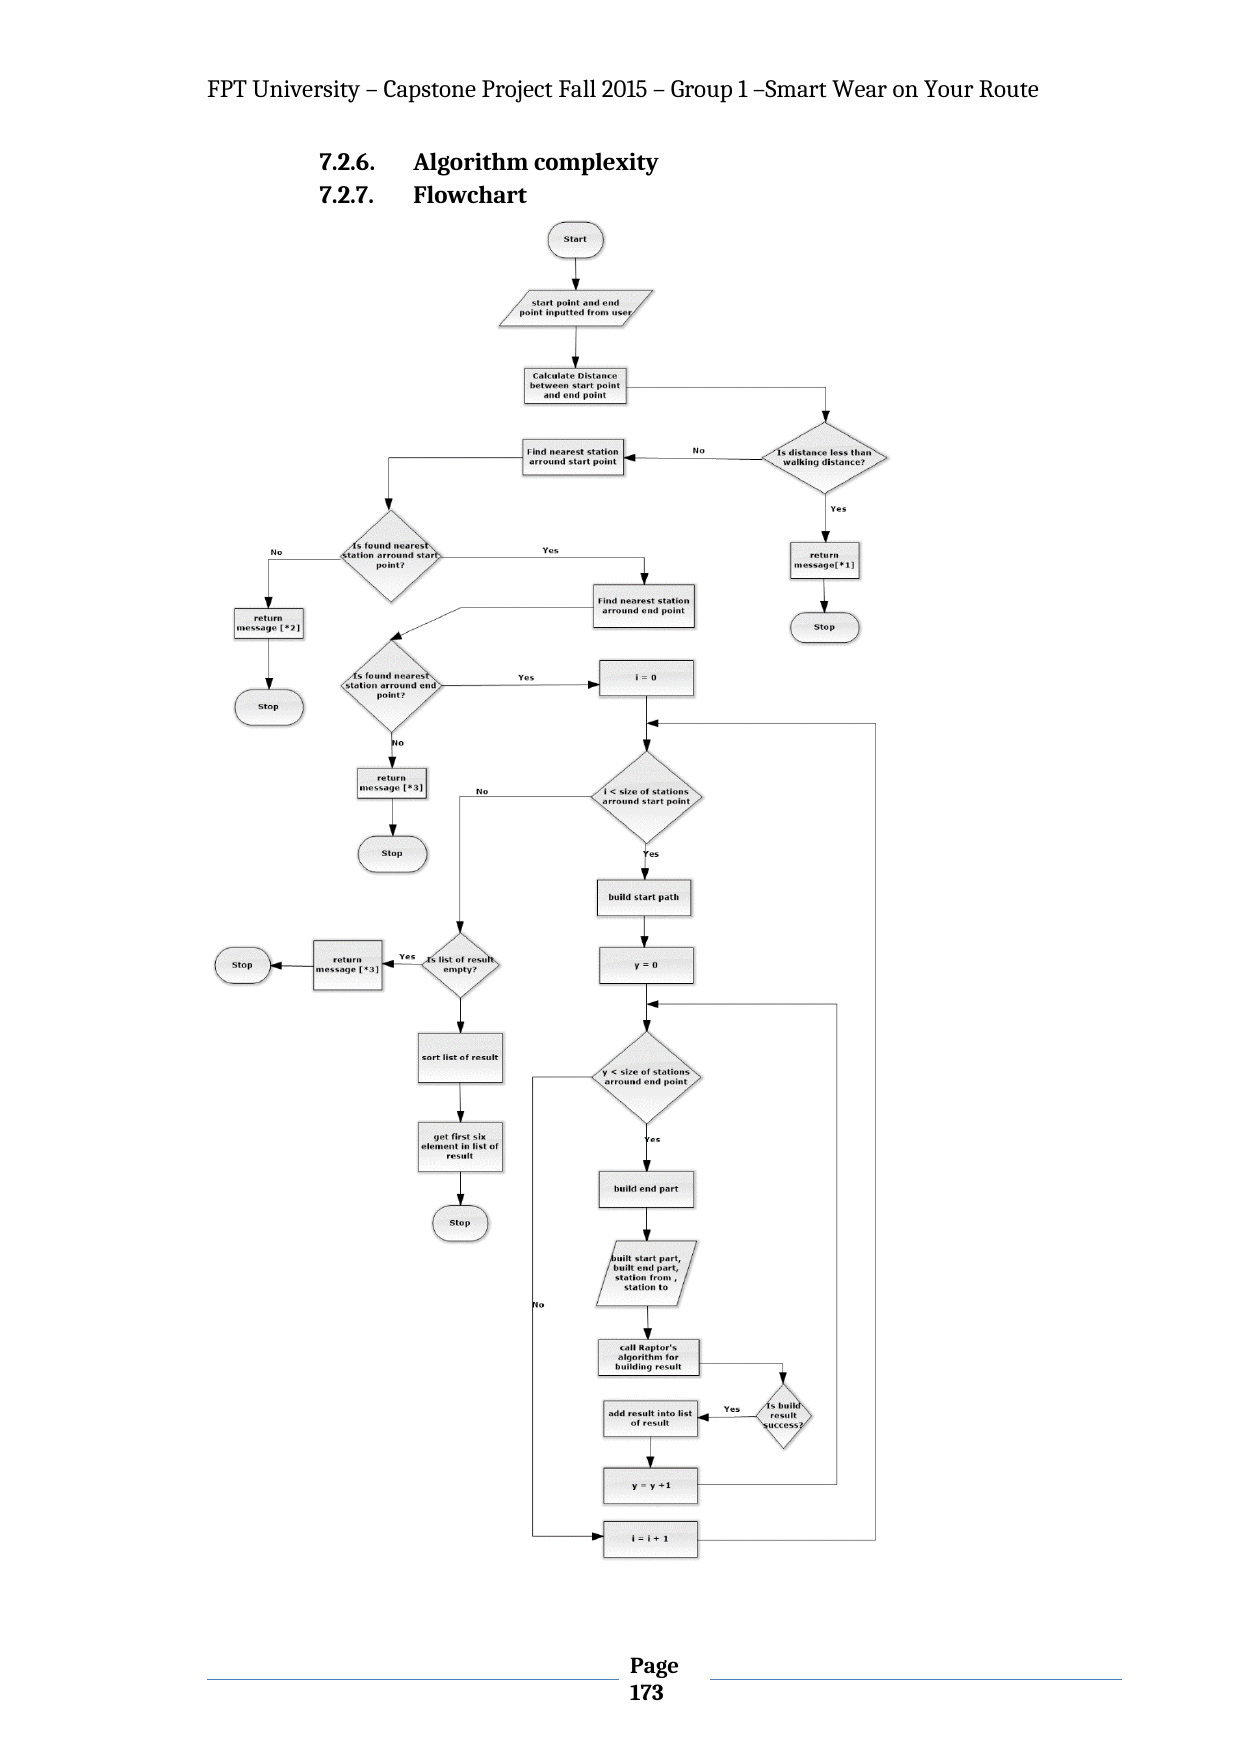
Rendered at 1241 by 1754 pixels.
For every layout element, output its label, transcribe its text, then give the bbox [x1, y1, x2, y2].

subtitle Algorithm complexity [319, 148, 1122, 176]
picture [206, 213, 906, 1566]
subtitle Flowchart [319, 181, 1122, 209]
